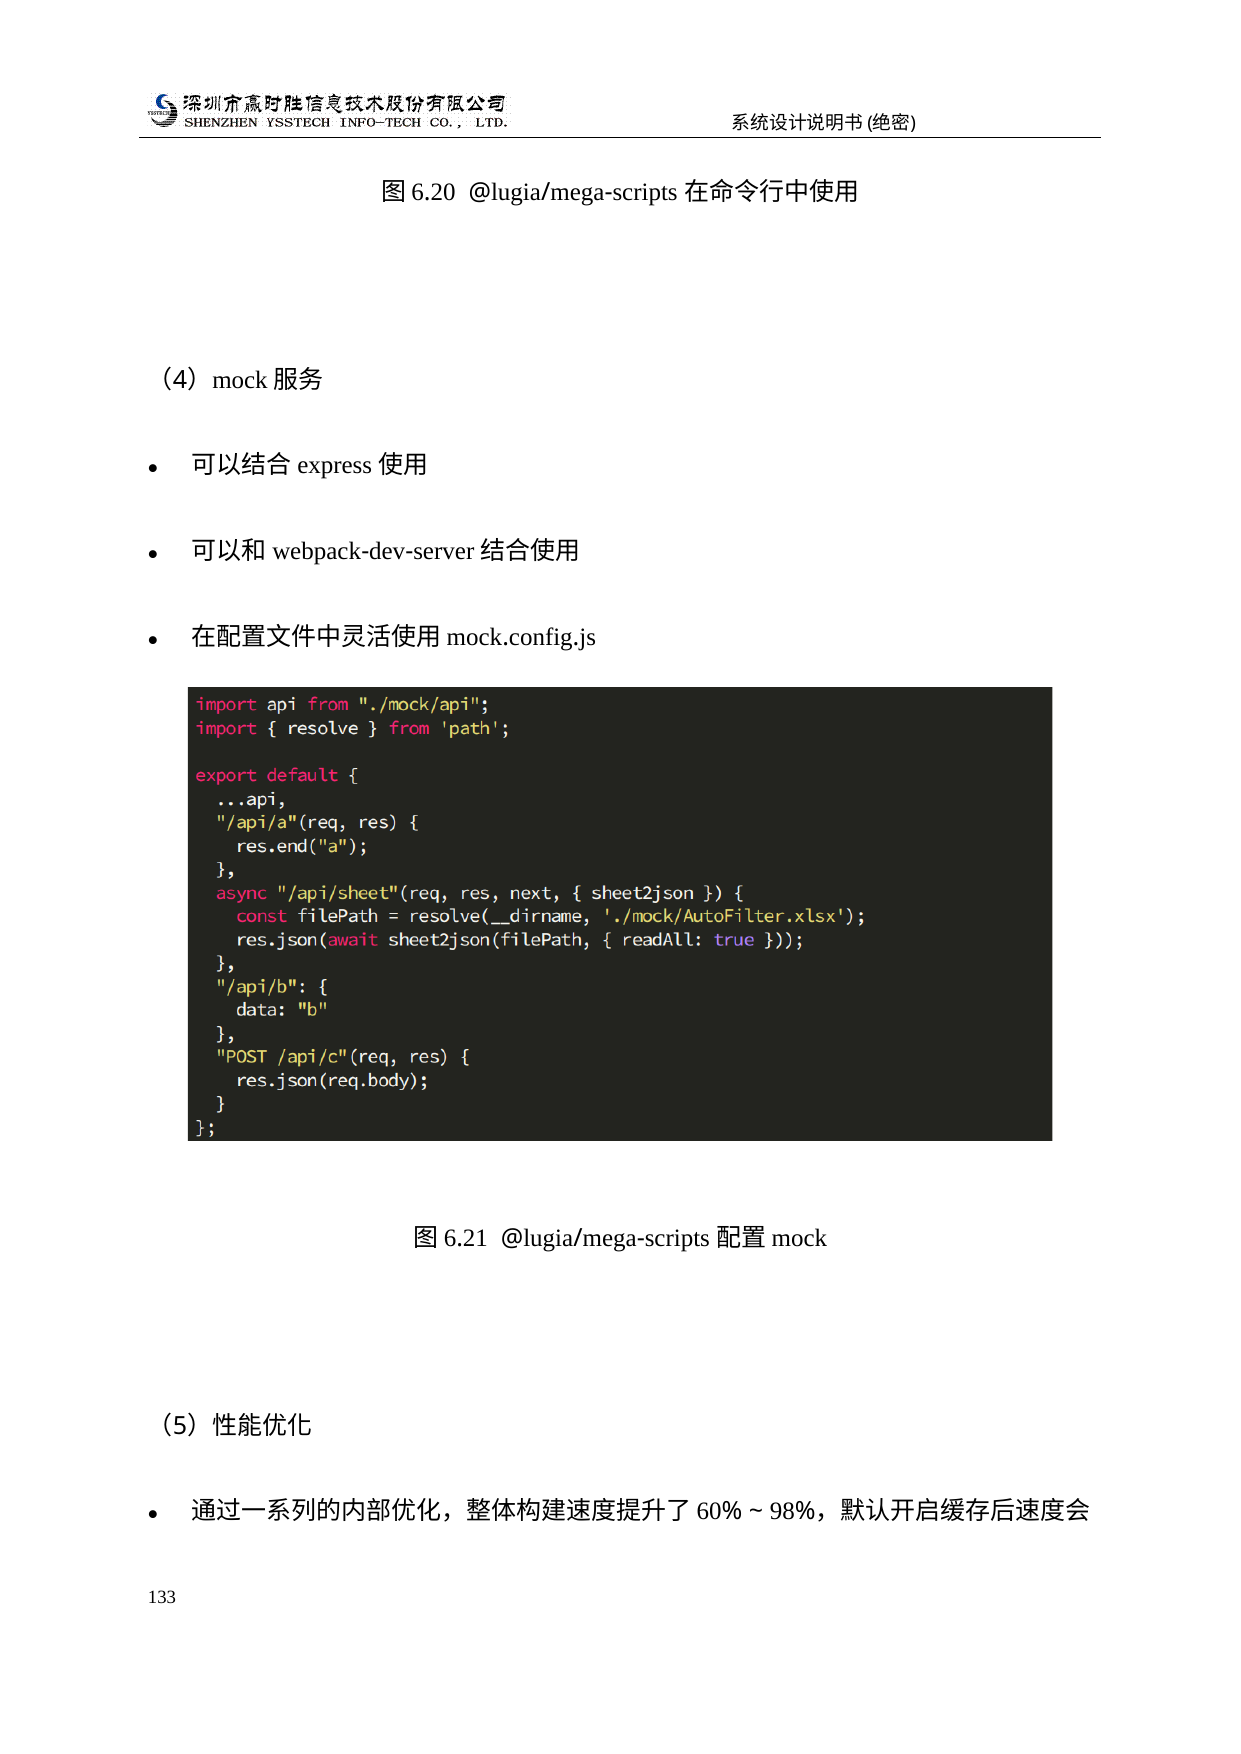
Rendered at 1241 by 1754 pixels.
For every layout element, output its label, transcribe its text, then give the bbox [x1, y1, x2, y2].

text 图6.21 @lugia/mega-scripts 配置mock [148, 1202, 1092, 1270]
list 在配置文件中灵活使用mock.config.js [148, 601, 1092, 669]
subtitle 性能优化 [148, 1390, 1092, 1458]
picture [187, 687, 1053, 1141]
list 可以结合 express 使用 [148, 429, 1092, 497]
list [148, 1474, 1092, 1542]
subtitle mock 服务 [106, 344, 1092, 412]
picture [147, 90, 512, 129]
list 可以和 webpack-dev-server 结合使用 [148, 515, 1092, 583]
text 图6.20 @lugia/mega-scripts 在命令行中使用 [148, 156, 1092, 224]
